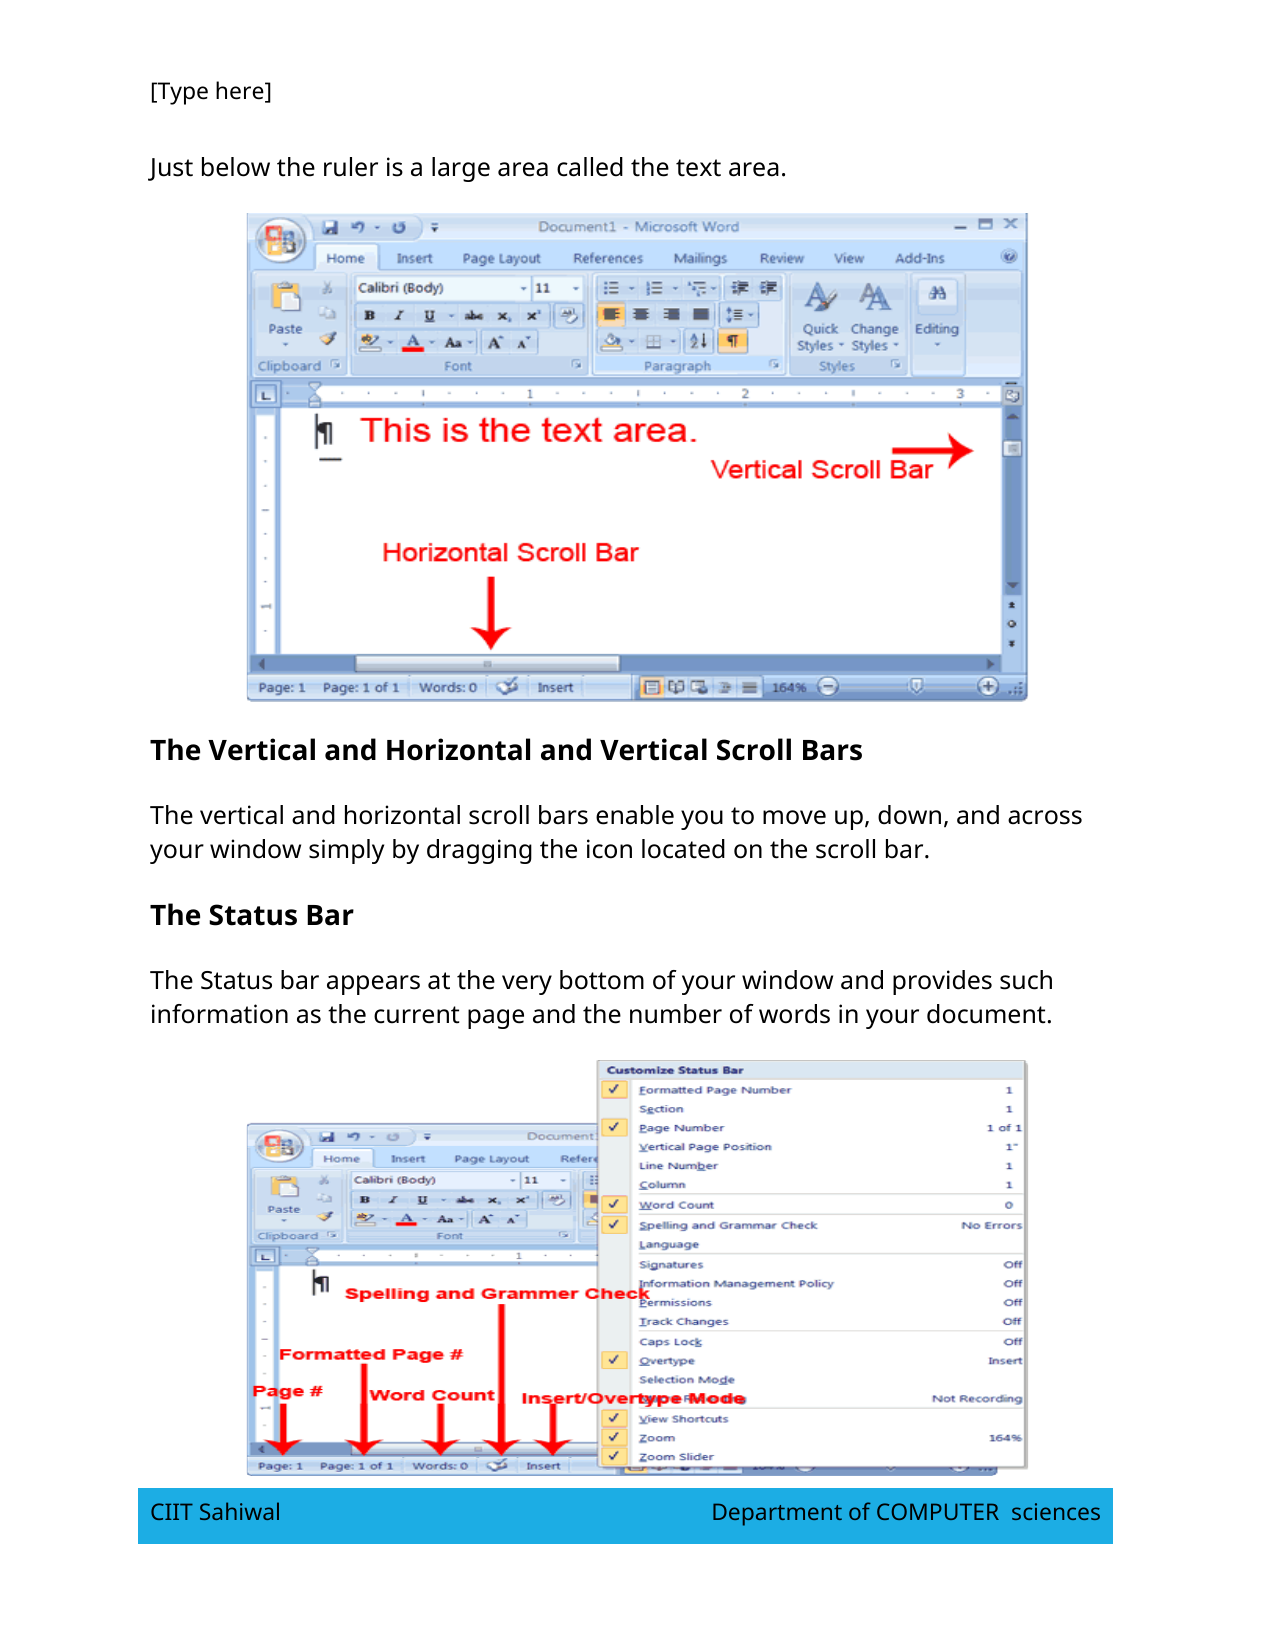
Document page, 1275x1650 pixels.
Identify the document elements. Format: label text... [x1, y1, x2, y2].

text Just below the ruler is a large area called the text area. [150, 150, 1125, 184]
picture [246, 1060, 1029, 1477]
picture [246, 213, 1029, 702]
text The Status Bar [150, 895, 1125, 933]
text The vertical and horizontal scroll bars enable you to move up, down, and across your window simply by dragging the icon located on the scroll bar. [150, 798, 1125, 866]
text The Vertical and Horizontal and Vertical Scroll Bars [150, 730, 1125, 769]
text The Status bar appears at the very bottom of your window and provides such information as the current page and the number of words in your document. [150, 963, 1125, 1031]
